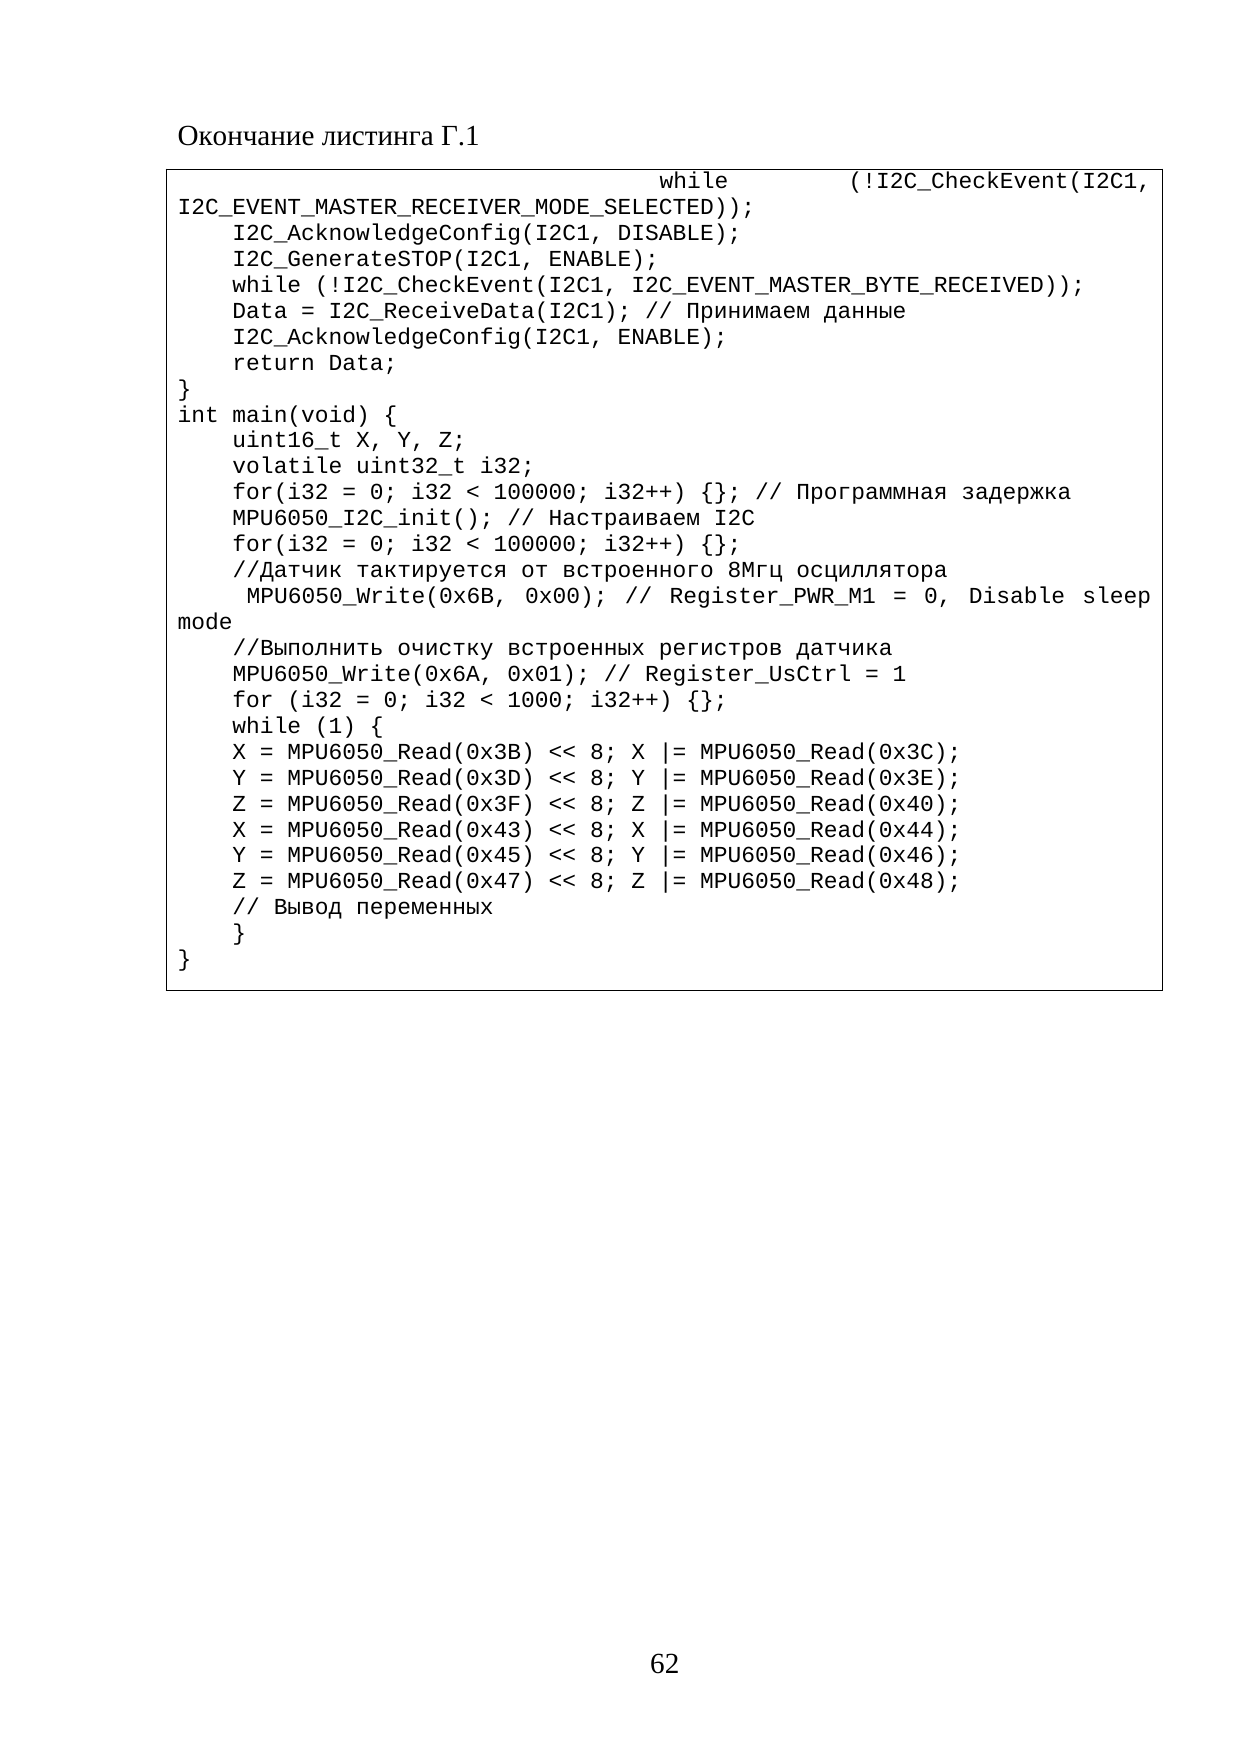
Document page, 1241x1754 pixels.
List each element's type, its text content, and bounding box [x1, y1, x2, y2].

table_header while (!I2C_CheckEvent(I2C1, I2C_EVENT_MASTER_RECEIVER_MODE_SELECTED)); I2C_AcknowledgeConfig(I2C1, DISABLE); I2C_GenerateSTOP(I2C1, ENABLE); while (!I2C_CheckEvent(I2C1, I2C_EVENT_MASTER_BYTE_RECEIVED)); Data = I2C_ReceiveData(I2C1); // Принимаем данные I2C_AcknowledgeConfig(I2C1, ENABLE); return Data; } int main(void) { uint16_t X, Y, Z; volatile uint32_t i32; for(i32 = 0; i32 < 100000; i32++) {}; // Программная задержка MPU6050_I2C_init(); // Настраиваем I2C for(i32 = 0; i32 < 100000; i32++) {}; //Датчик тактируется от встроенного 8Мгц осциллятора MPU6050_Write(0x6B, 0x00); // Register_PWR_M1 = 0, Disable sleep mode //Выполнить очистку встроенных регистров датчика MPU6050_Write(0x6A, 0x01); // Register_UsCtrl = 1 for (i32 = 0; i32 < 1000; i32++) {}; while (1) { X = MPU6050_Read(0x3B) << 8; X |= MPU6050_Read(0x3C); Y = MPU6050_Read(0x3D) << 8; Y |= MPU6050_Read(0x3E); Z = MPU6050_Read(0x3F) << 8; Z |= MPU6050_Read(0x40); X = MPU6050_Read(0x43) << 8; X |= MPU6050_Read(0x44); Y = MPU6050_Read(0x45) << 8; Y |= MPU6050_Read(0x46); Z = MPU6050_Read(0x47) << 8; Z |= MPU6050_Read(0x48); // Вывод переменных } } [167, 170, 1162, 990]
text Окончание листинга Г.1 [177, 118, 1152, 152]
